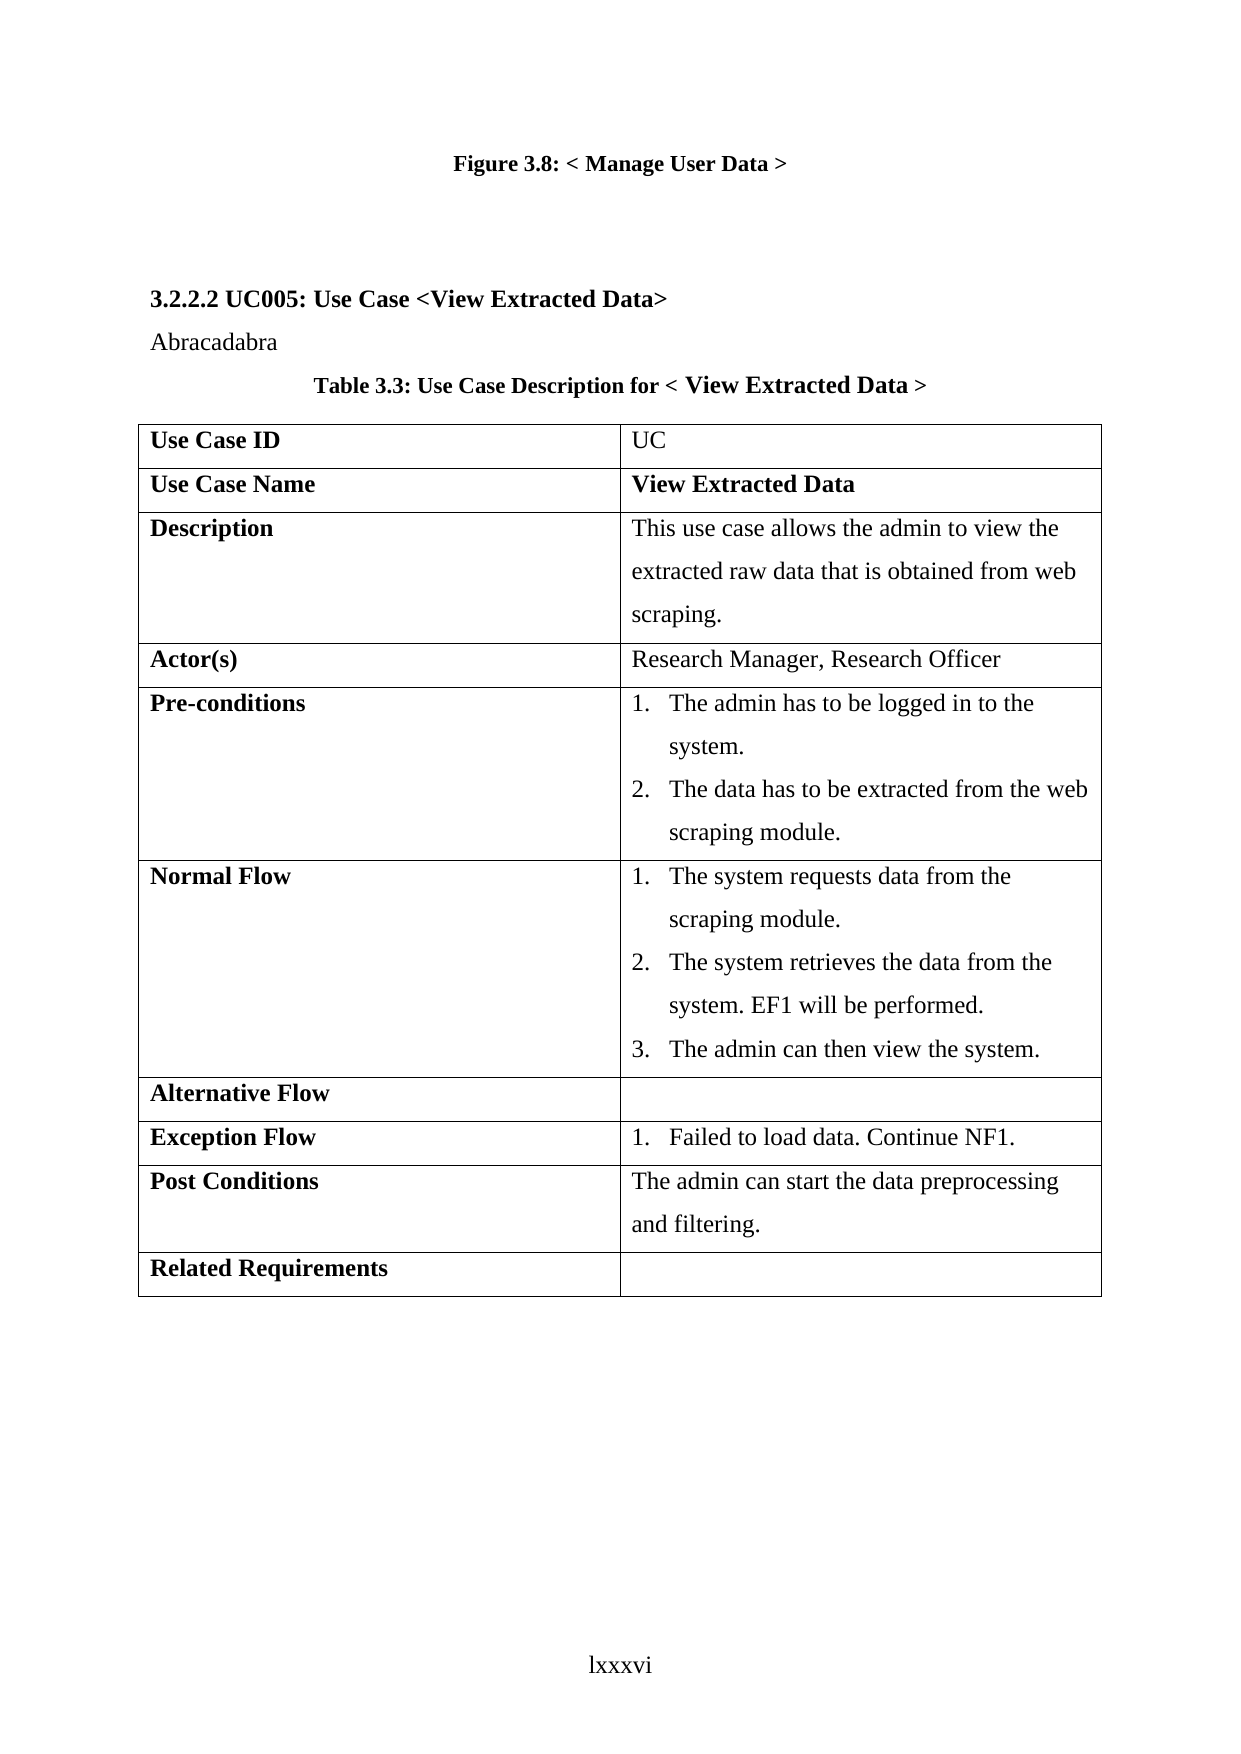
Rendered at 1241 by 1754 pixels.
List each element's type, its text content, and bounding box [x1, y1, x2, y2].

text Table 3.3: Use Case Description for < View Extracted Data > [150, 370, 1090, 399]
table_cell Description [139, 513, 620, 643]
table_header UC [621, 425, 1101, 468]
text Abracadabra [150, 327, 1090, 356]
table_header Use Case ID [139, 425, 620, 468]
table_cell The admin has to be logged in to the system. The data has to be extracted from the web scraping module. [621, 688, 1101, 860]
table_cell Research Manager, Research Officer [621, 644, 1101, 687]
table_cell Post Conditions [139, 1166, 620, 1252]
table_cell Failed to load data. Continue NF1. [621, 1122, 1101, 1165]
text Figure 3.8: < Manage User Data > [150, 150, 1090, 176]
table_cell [621, 1078, 1101, 1121]
table_cell The admin can start the data preprocessing and filtering. [621, 1166, 1101, 1252]
table_cell [621, 1253, 1101, 1296]
table_cell This use case allows the admin to view the extracted raw data that is obtained from web scraping. [621, 513, 1101, 643]
table_cell Related Requirements [139, 1253, 620, 1296]
table_cell Alternative Flow [139, 1078, 620, 1121]
table_cell Normal Flow [139, 861, 620, 1077]
table_cell View Extracted Data [621, 469, 1101, 512]
table_cell The system requests data from the scraping module. The system retrieves the data from the system. EF1 will be performed. The admin can then view the system. [621, 861, 1101, 1077]
table_cell Exception Flow [139, 1122, 620, 1165]
list UC005: Use Case <View Extracted Data> [150, 284, 1090, 313]
table_cell Actor(s) [139, 644, 620, 687]
table_cell Pre-conditions [139, 688, 620, 860]
table_cell Use Case Name [139, 469, 620, 512]
